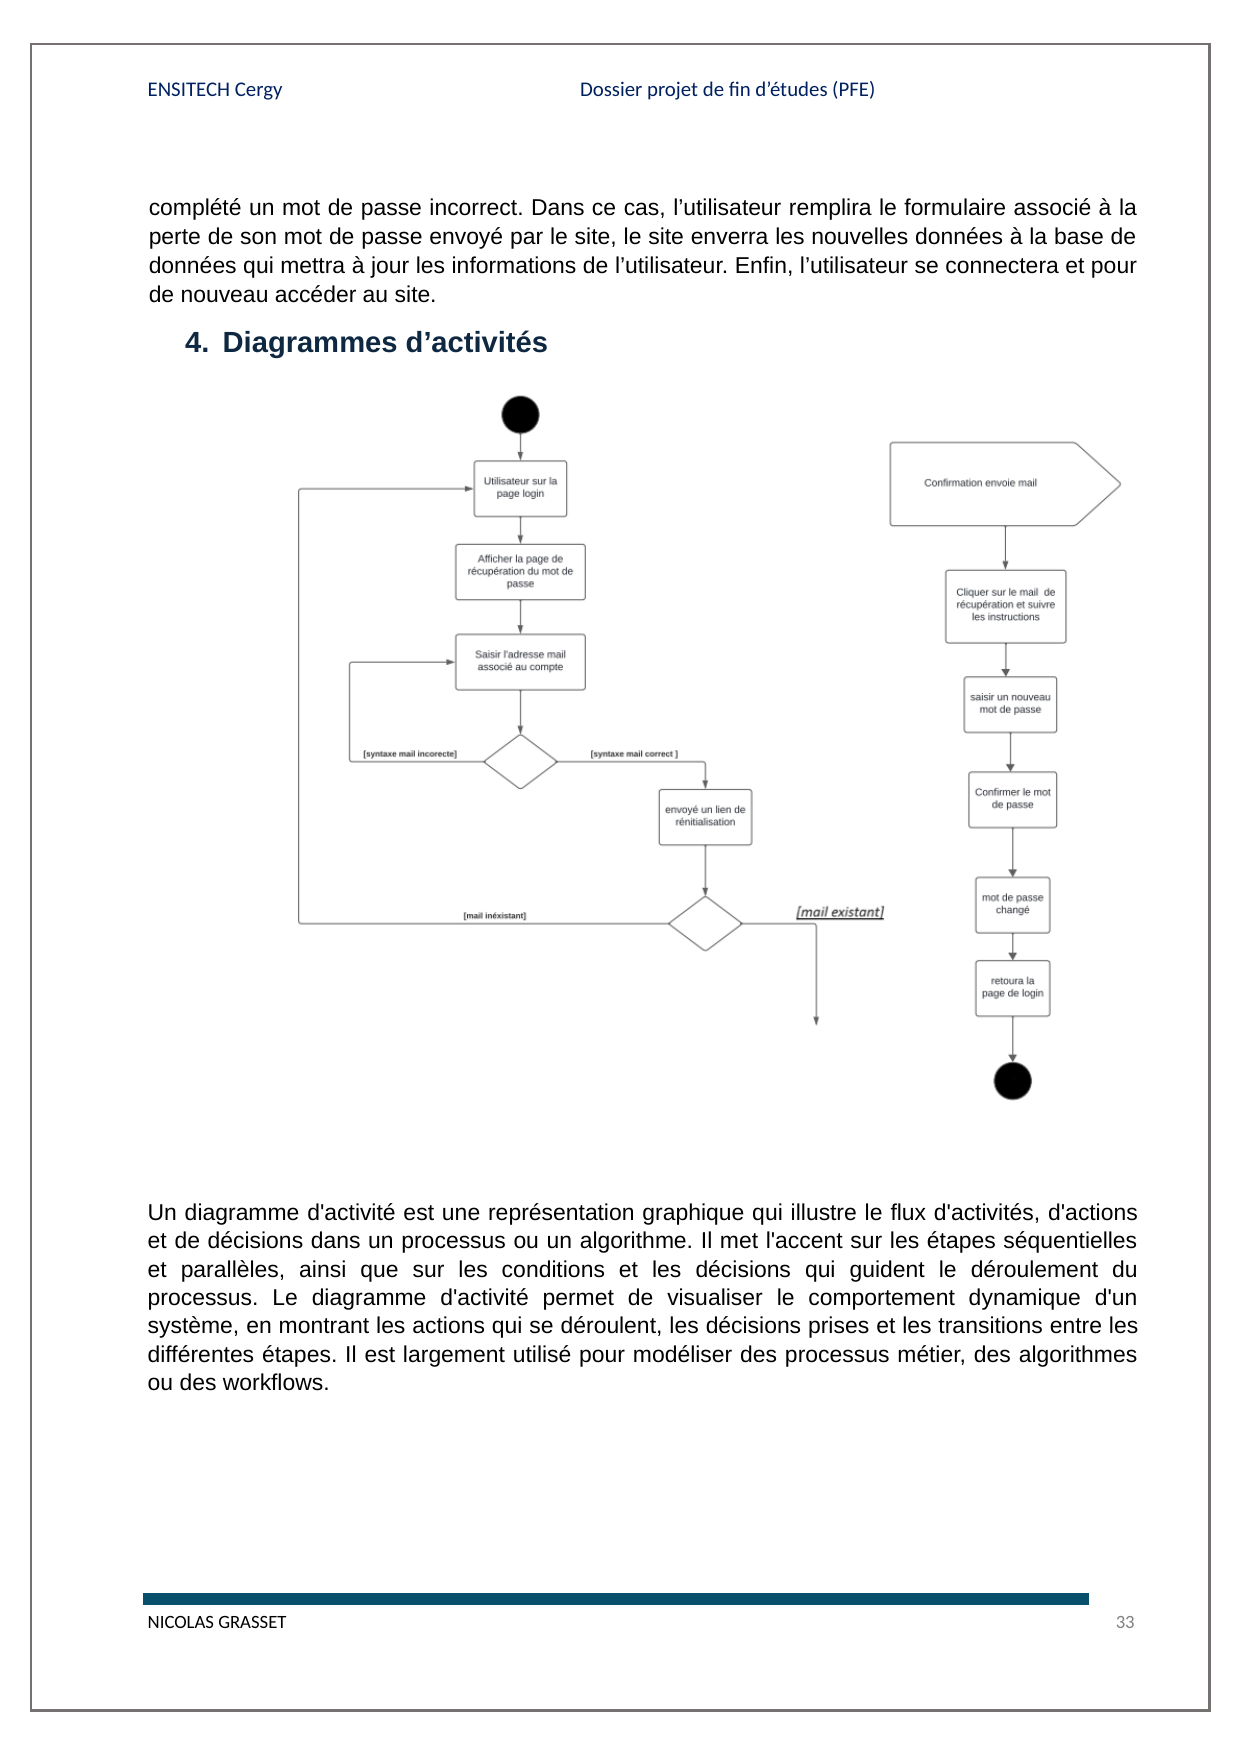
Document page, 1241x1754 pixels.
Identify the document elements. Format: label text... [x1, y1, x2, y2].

text Un diagramme d'activité est une représentation graphique qui illustre le flux d'activités, d'actions et de décisions dans un processus ou un algorithme. Il met l'accent sur les étapes séquentielles et parallèles, ainsi que sur les conditions et les décisions qui guident le déroulement du processus. Le diagramme d'activité permet de visualiser le comportement dynamique d'un système, en montrant les actions qui se déroulent, les décisions prises et les transitions entre les différentes étapes. Il est largement utilisé pour modéliser des processus métier, des algorithmes ou des workflows. [147, 1199, 1139, 1396]
picture [222, 377, 1129, 1107]
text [147, 194, 1138, 307]
subtitle Diagrammes d’activités [185, 326, 1139, 359]
